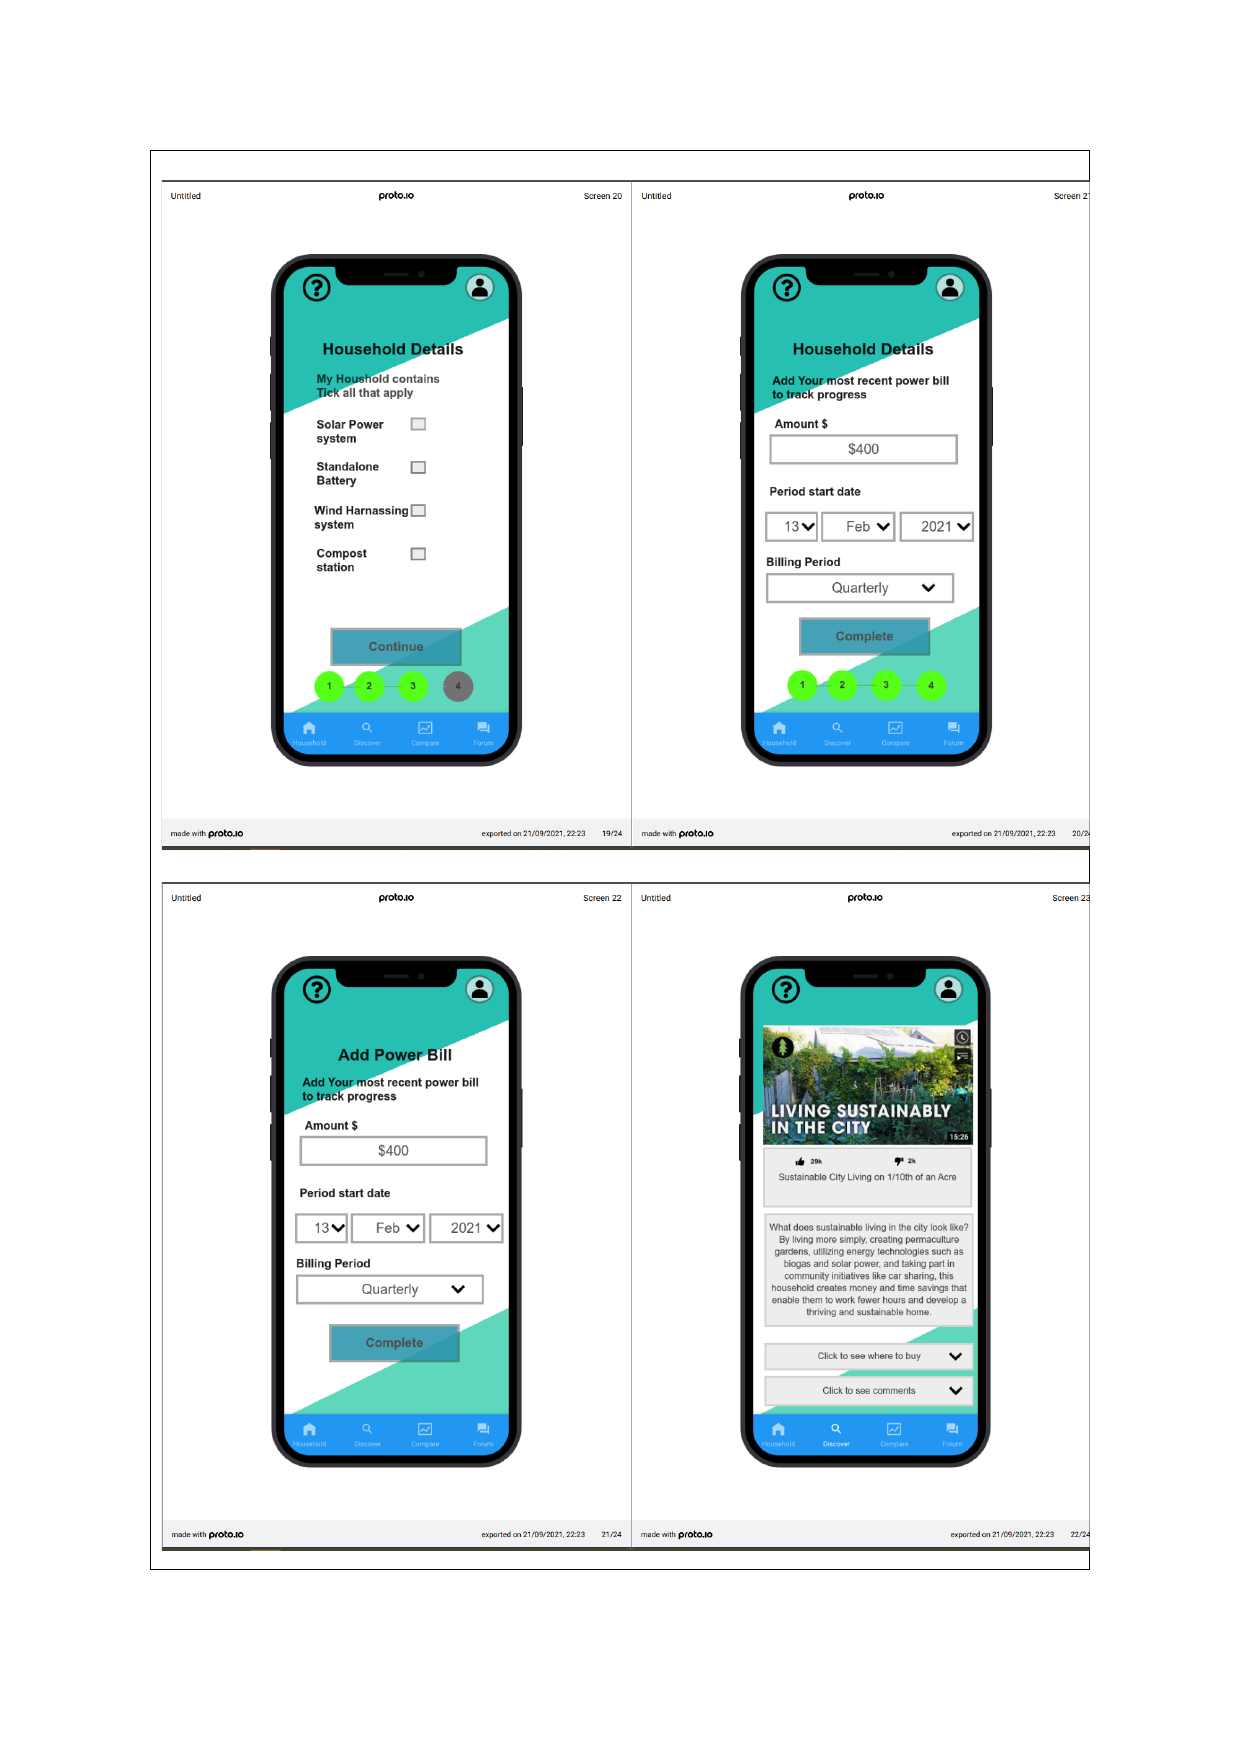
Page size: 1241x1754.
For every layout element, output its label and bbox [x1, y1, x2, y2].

picture [161, 180, 1090, 850]
table_header [151, 151, 1089, 1569]
picture [161, 882, 1090, 1551]
